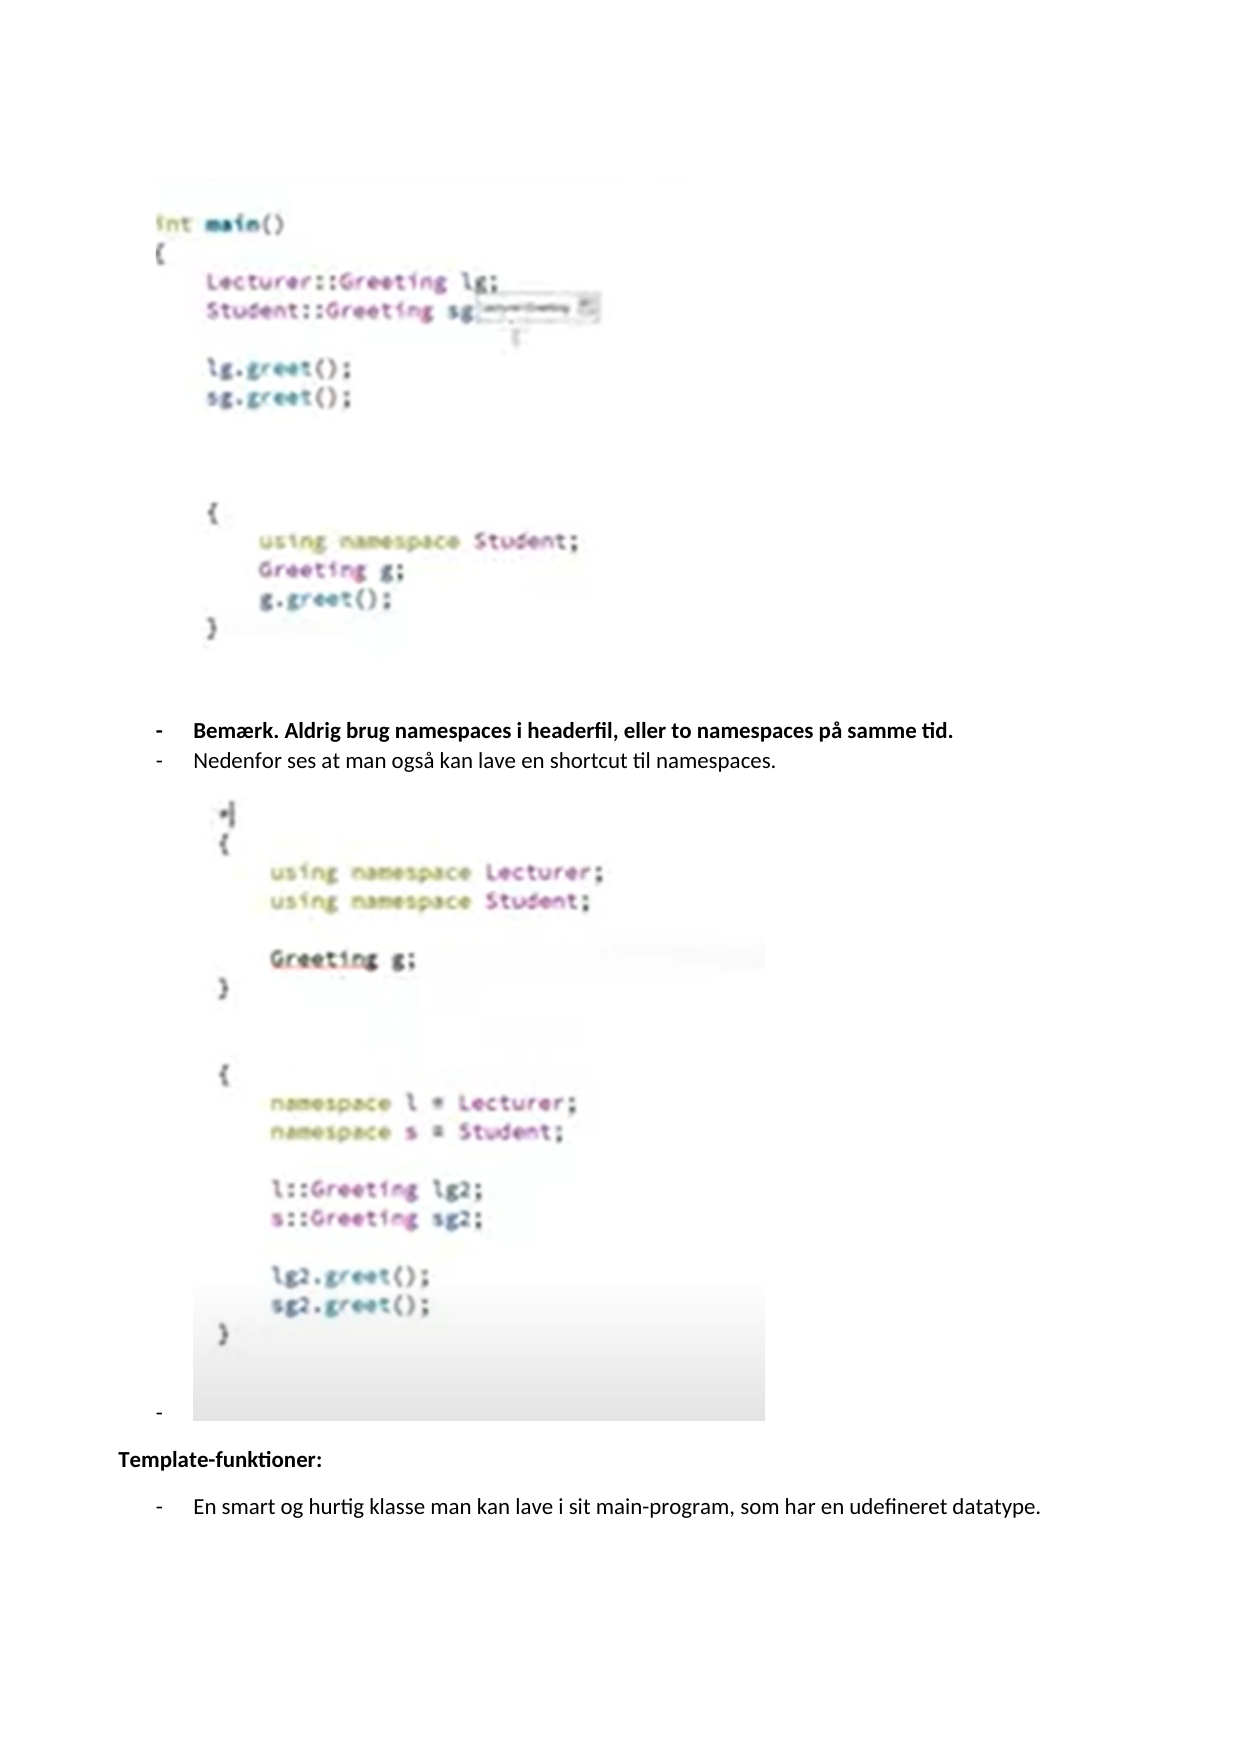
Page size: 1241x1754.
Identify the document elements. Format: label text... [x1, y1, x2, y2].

picture [193, 776, 765, 1421]
text Template-funktioner: [118, 1445, 1122, 1473]
picture [155, 177, 717, 698]
list Bemærk. Aldrig brug namespaces i headerfil, eller to namespaces på samme tid. [156, 716, 1122, 744]
list En smart og hurtig klasse man kan lave i sit main-program, som har en udefineret datatype. [156, 1492, 1122, 1520]
list Nedenfor ses at man også kan lave en shortcut til namespaces. [156, 747, 1122, 774]
